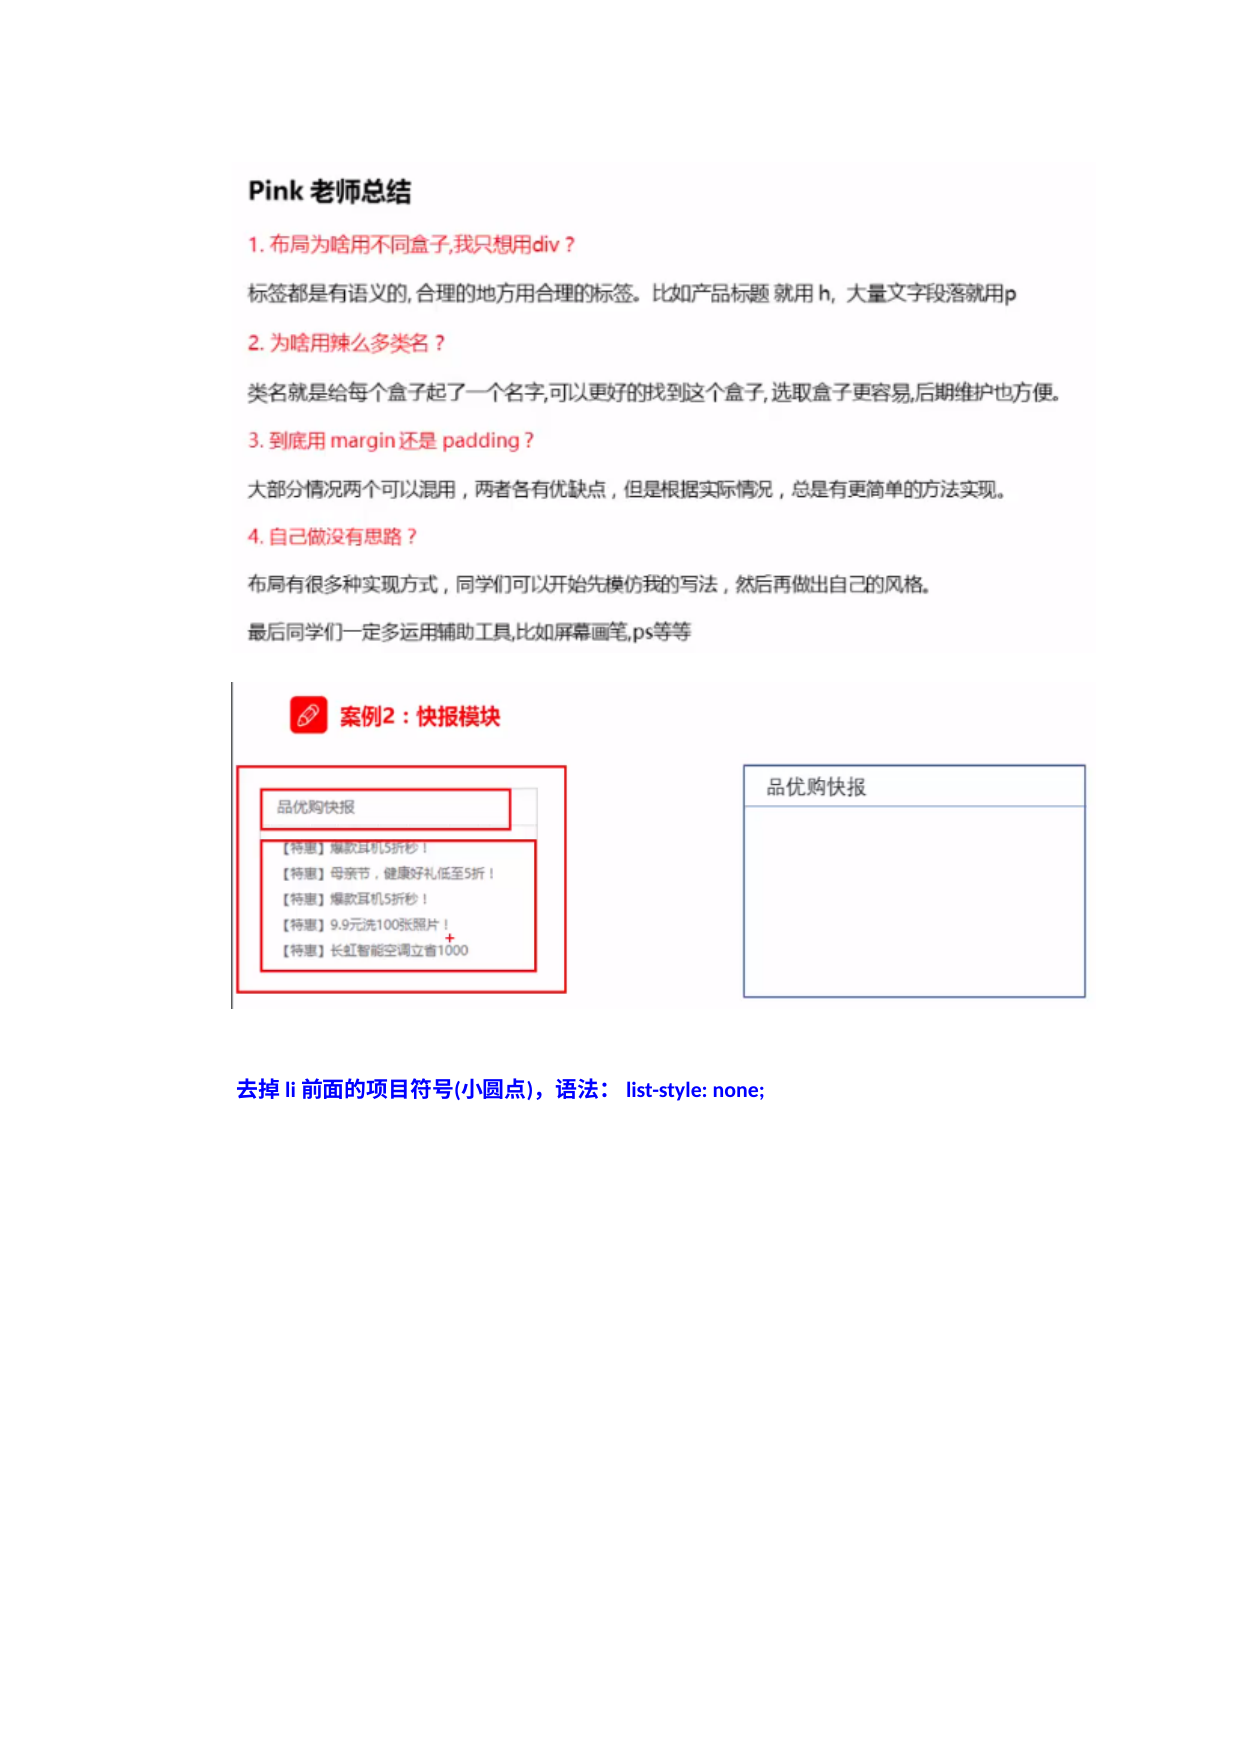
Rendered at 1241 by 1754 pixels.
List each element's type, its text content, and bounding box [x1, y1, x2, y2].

text 去掉 li 前面的项目符号(小圆点)，语法： list-style: none; [187, 1072, 1053, 1104]
picture [231, 162, 1096, 653]
picture [231, 682, 1097, 1009]
